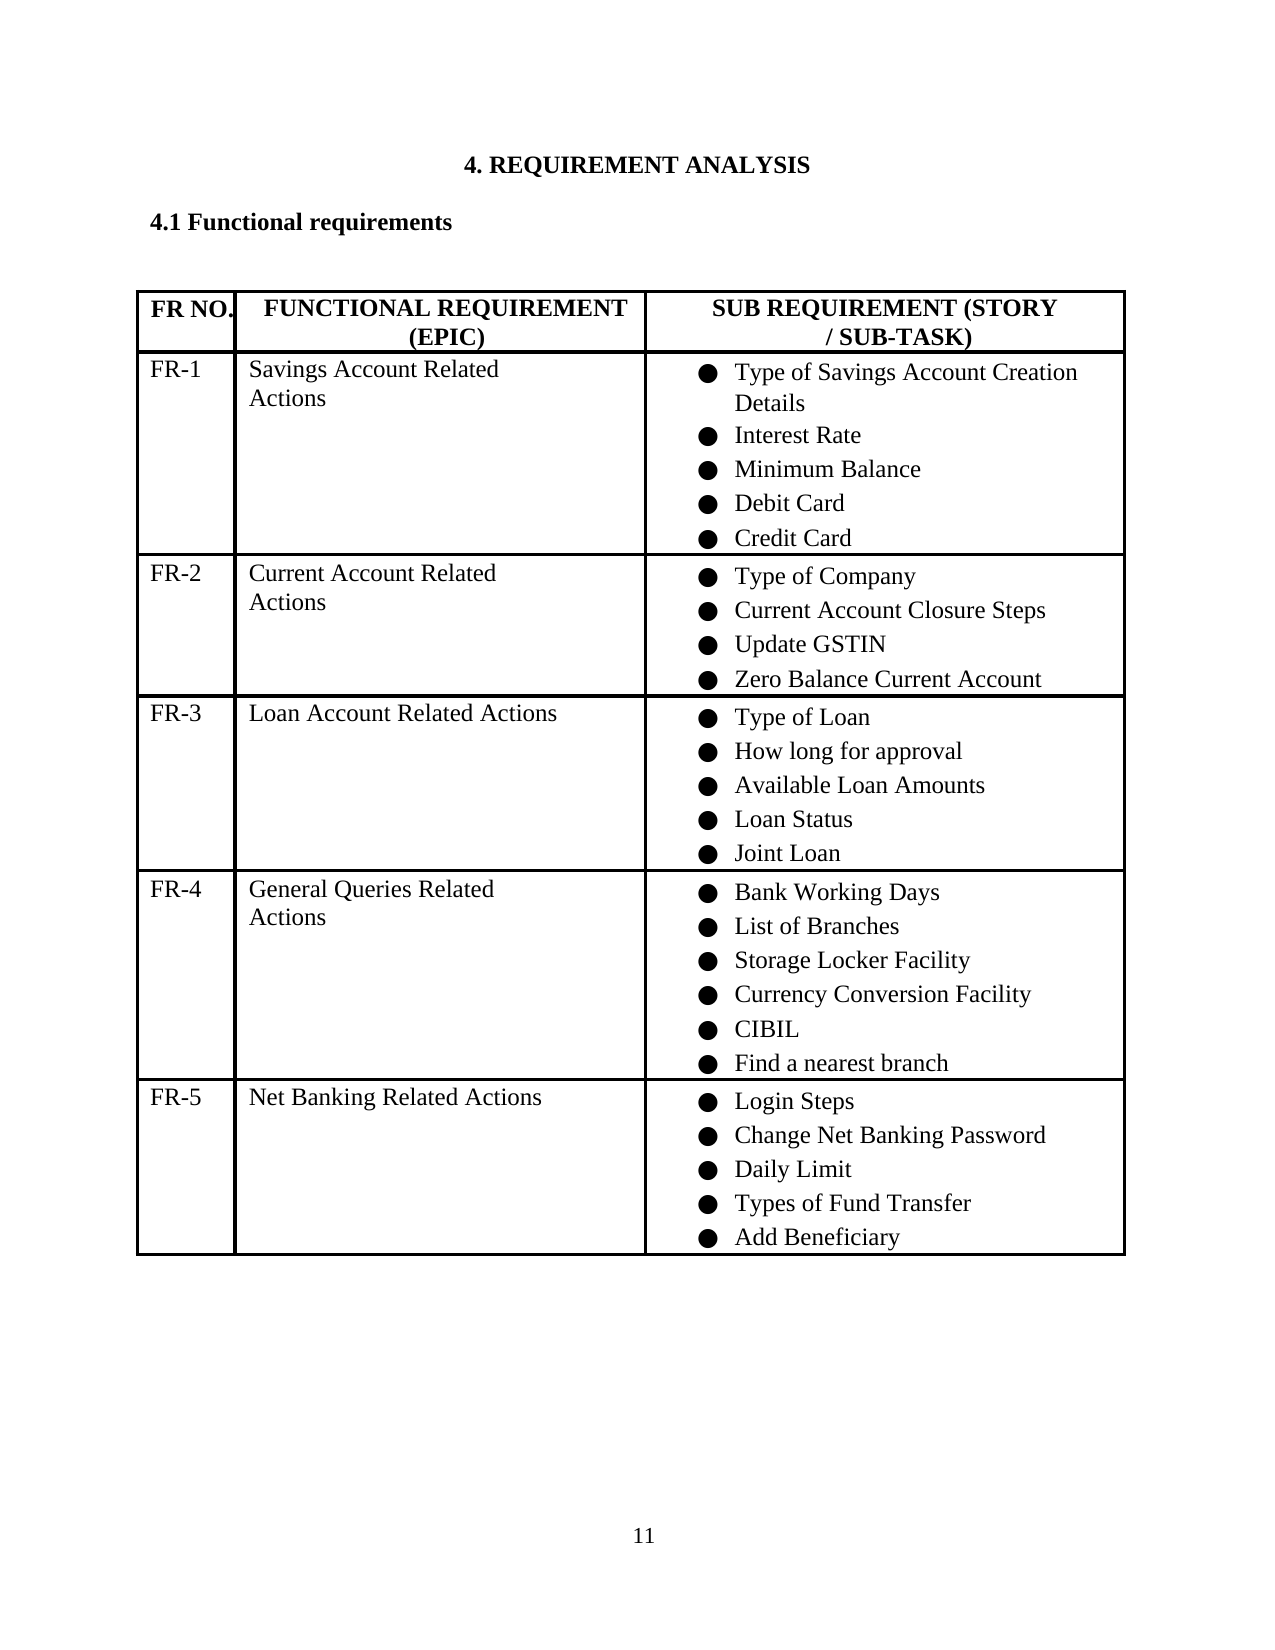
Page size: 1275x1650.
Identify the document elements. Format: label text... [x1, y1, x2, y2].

table_cell FR-4 [139, 872, 233, 1078]
table_header SUB REQUIREMENT (STORY / SUB-TASK) [647, 293, 1123, 350]
table_cell Login Steps Change Net Banking Password Daily Limit Types of Fund Transfer Add Beneficiary [647, 1081, 1123, 1253]
table_cell FR-3 [139, 698, 233, 869]
table_cell FR-2 [139, 556, 233, 694]
table_cell Bank Working Days List of Branches Storage Locker Facility Currency Conversion Facility CIBIL Find a nearest branch [647, 872, 1123, 1078]
table_cell FR-1 [139, 354, 233, 553]
table_cell Loan Account Related Actions [237, 698, 644, 869]
list REQUIREMENT ANALYSIS [464, 150, 1275, 179]
subtitle Functional requirements [150, 207, 1275, 236]
table_cell Type of Company Current Account Closure Steps Update GSTIN Zero Balance Current Account [647, 556, 1123, 694]
table_cell FR-5 [139, 1081, 233, 1253]
table_cell Net Banking Related Actions [237, 1081, 644, 1253]
table_cell General Queries Related Actions [237, 872, 644, 1078]
table_header FR NO. [139, 293, 233, 350]
table_cell Savings Account Related Actions [237, 354, 644, 553]
table_header FUNCTIONAL REQUIREMENT (EPIC) [237, 293, 644, 350]
table_cell Type of Loan How long for approval Available Loan Amounts Loan Status Joint Loan [647, 698, 1123, 869]
table_cell Current Account Related Actions [237, 556, 644, 694]
table_cell Type of Savings Account Creation Details Interest Rate Minimum Balance Debit Card Credit Card [647, 354, 1123, 553]
